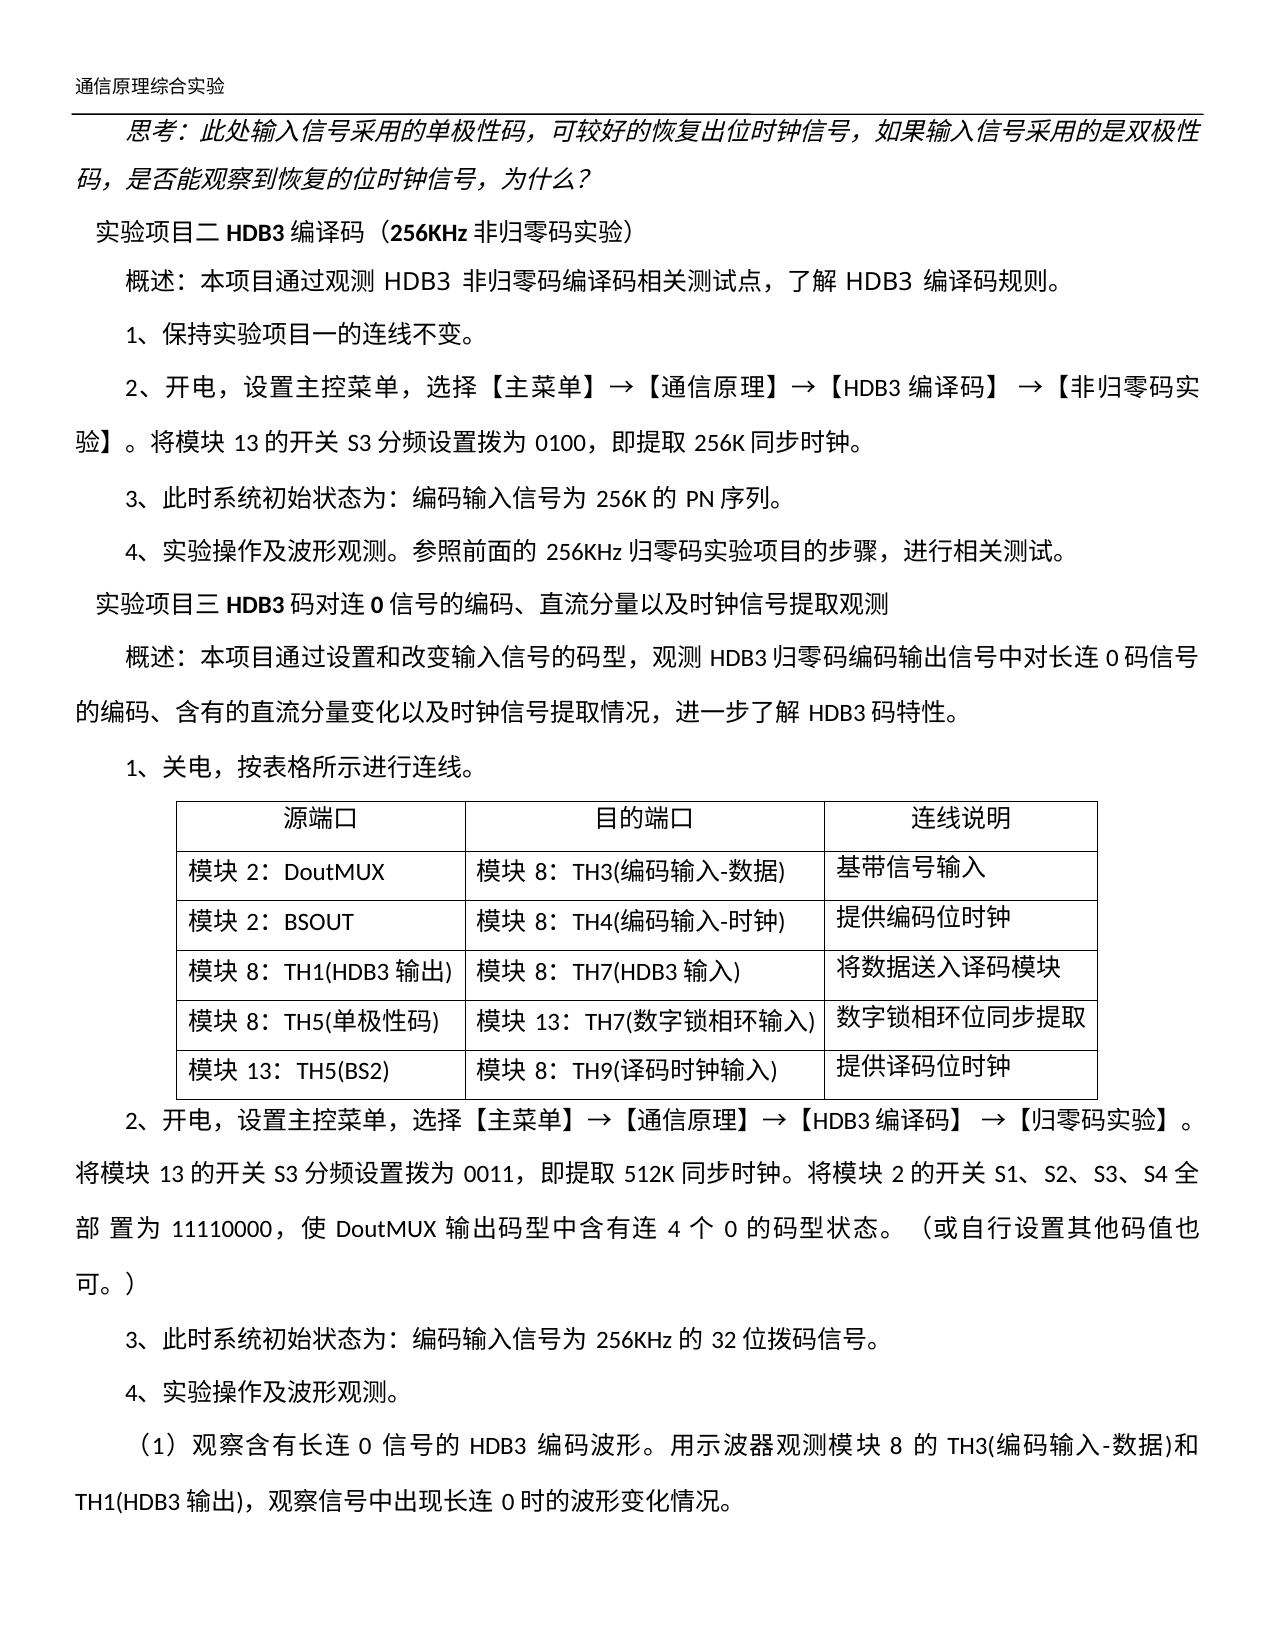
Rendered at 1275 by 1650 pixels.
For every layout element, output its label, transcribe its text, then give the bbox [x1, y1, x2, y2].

text 3、此时系统初始状态为：编码输入信号为256K 的PN 序列。 [125, 478, 1212, 514]
table_cell 提供译码位时钟 [825, 1051, 1097, 1099]
text 实验项目二 HDB3 编译码（256KHz 非归零码实验） [96, 213, 1212, 249]
table_cell 模块8：TH1(HDB3 输出) [177, 951, 465, 1000]
table_cell 模块2：DoutMUX [177, 852, 465, 900]
table_cell 模块13：TH5(BS2) [177, 1051, 465, 1099]
text 概述：本项目通过设置和改变输入信号的码型，观测 HDB3 归零码编码输出信号中对长连 0 码信号的编码、含有的直流分量变化以及时钟信号提取情况，进一步了解HDB3 码特性。 [75, 638, 1200, 729]
table_cell 模块8：TH5(单极性码) [177, 1001, 465, 1049]
table_header 目的端口 [466, 802, 824, 851]
table_cell 模块13：TH7(数字锁相环输入) [466, 1001, 824, 1049]
text 通信原理综合实验 [75, 75, 1212, 98]
table_cell 数字锁相环位同步提取 [825, 1001, 1097, 1049]
text 思考：此处输入信号采用的单极性码，可较好的恢复出位时钟信号，如果输入信号采用的是双极性码，是否能观察到恢复的位时钟信号，为什么？ [75, 101, 1200, 199]
text 1、关电，按表格所示进行连线。 [125, 748, 1212, 784]
text 概述：本项目通过观测HDB3非归零码编译码相关测试点，了解HDB3编译码规则。 [125, 266, 1212, 297]
table_header 连线说明 [825, 802, 1097, 851]
table_cell 模块8：TH7(HDB3 输入) [466, 951, 824, 1000]
table_header 源端口 [177, 802, 465, 851]
text 4、实验操作及波形观测。 [125, 1373, 1212, 1409]
table_cell 基带信号输入 [825, 852, 1097, 900]
table_cell 提供编码位时钟 [825, 901, 1097, 950]
text 1、保持实验项目一的连线不变。 [125, 314, 1212, 351]
text 将模块13 的开关S3 分频设置拨为0011，即提取512K 同步时钟。将模块2 的开关S1、S2、S3、S4 全部 置为11110000，使DoutMUX 输出码型中含有连4 个0 的码型状态。（或自行设置其他码值也可。） [75, 1153, 1201, 1301]
table_cell 模块8：TH3(编码输入-数据) [466, 852, 824, 900]
text 2、开电，设置主控菜单，选择【主菜单】→【通信原理】→【HDB3 编译码】 →【非归零码实验】。将模块13 的开关S3 分频设置拨为0100，即提取256K 同步时钟。 [75, 367, 1201, 459]
text 3、此时系统初始状态为：编码输入信号为256KHz 的32 位拨码信号。 [125, 1320, 1212, 1356]
text 4、实验操作及波形观测。参照前面的256KHz 归零码实验项目的步骤，进行相关测试。 [125, 531, 1212, 568]
text （1）观察含有长连0信号的HDB3编码波形。用示波器观测模块8的TH3(编码输入-数据)和TH1(HDB3 输出)，观察信号中出现长连0 时的波形变化情况。 [75, 1426, 1200, 1517]
table_cell 模块8：TH9(译码时钟输入) [466, 1051, 824, 1099]
table_cell 将数据送入译码模块 [825, 951, 1097, 1000]
table_cell 模块2：BSOUT [177, 901, 465, 950]
table_cell 模块8：TH4(编码输入-时钟) [466, 901, 824, 950]
text 2、开电，设置主控菜单，选择【主菜单】→【通信原理】→【HDB3 编译码】 →【归零码实验】。 [125, 1101, 1212, 1137]
text 实验项目三 HDB3 码对连 0 信号的编码、直流分量以及时钟信号提取观测 [96, 584, 1212, 621]
